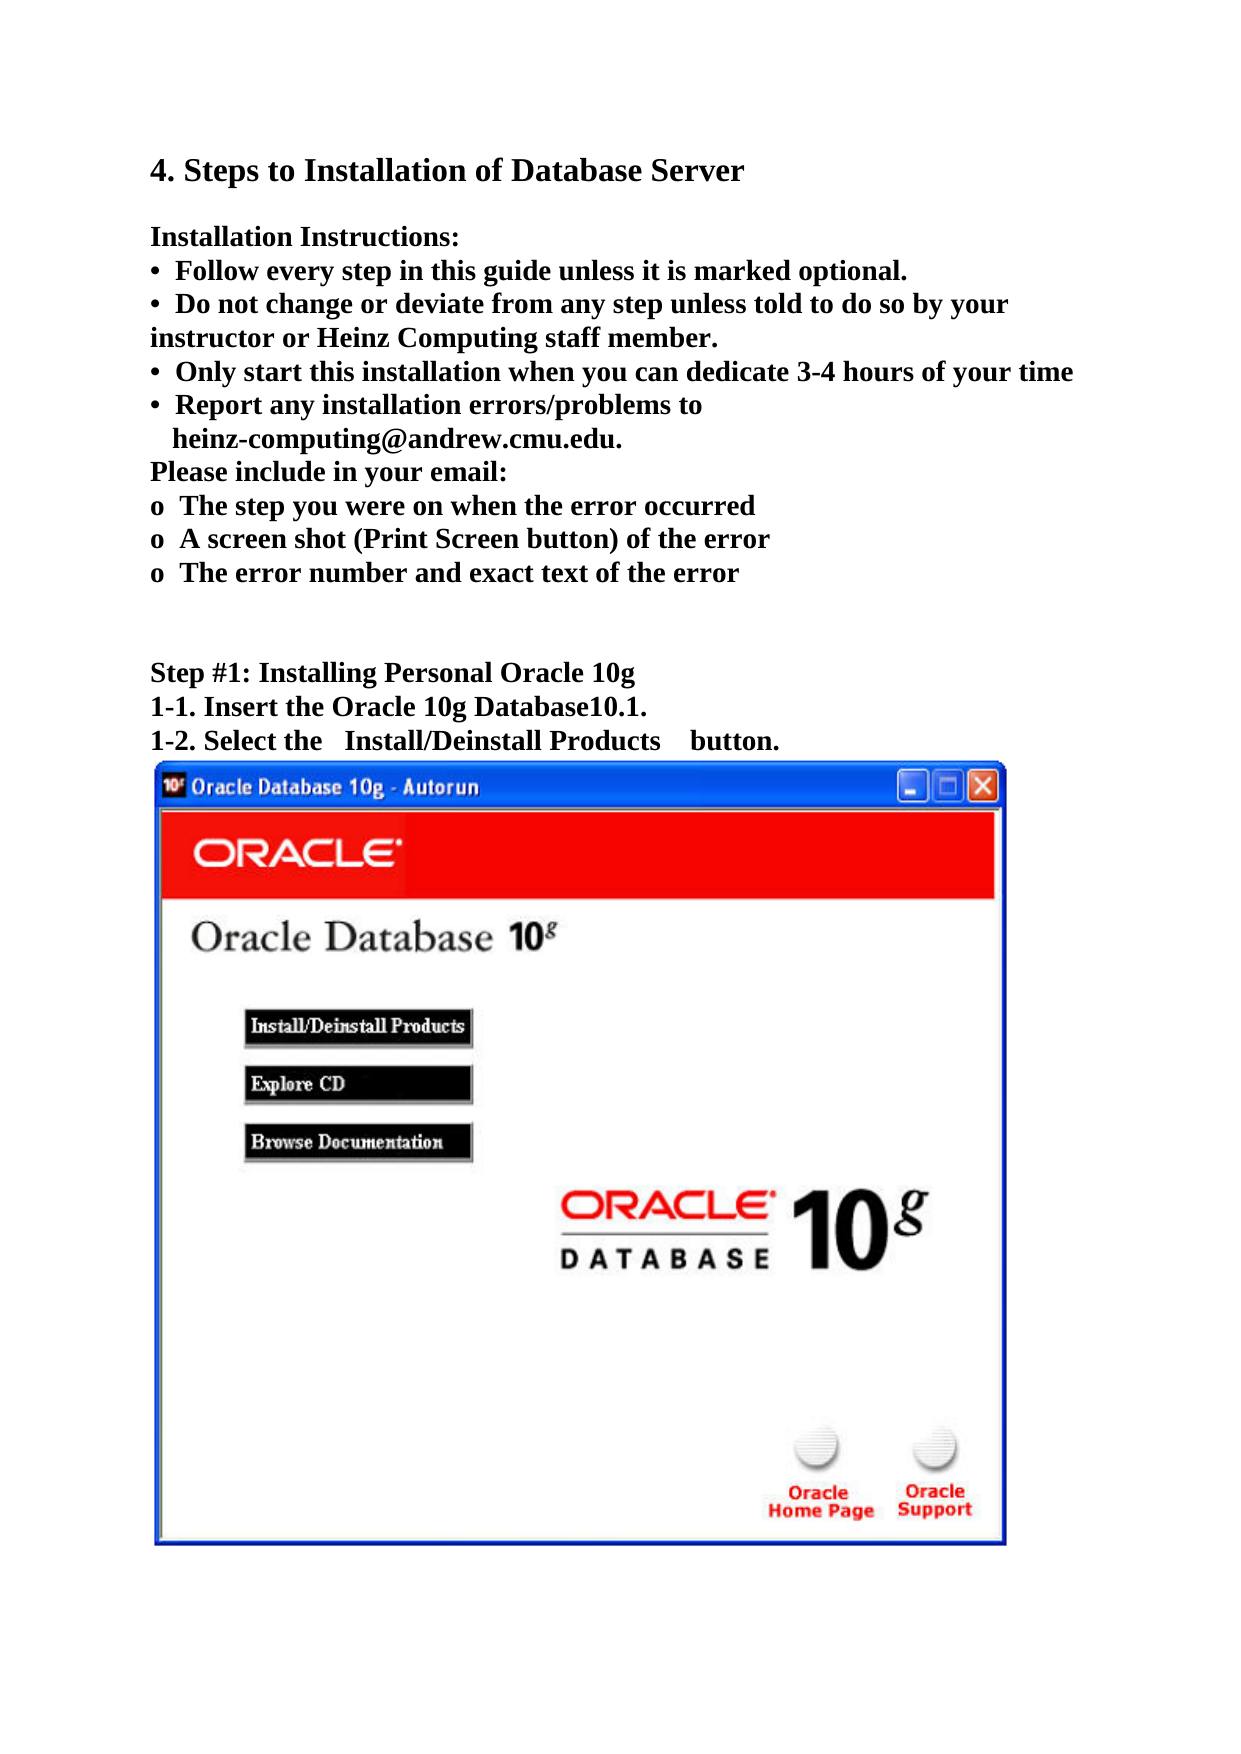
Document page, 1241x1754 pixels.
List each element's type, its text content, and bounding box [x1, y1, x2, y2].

text o The error number and exact text of the error [150, 555, 1090, 588]
text heinz-computing@andrew.cmu.edu. [150, 421, 1090, 454]
text Please include in your email: [150, 454, 1090, 488]
picture [150, 756, 1010, 1551]
text o The step you were on when the error occurred [150, 488, 1090, 521]
text • Do not change or deviate from any step unless told to do so by your [150, 287, 1090, 320]
text instructor or Heinz Computing staff member. [150, 320, 1090, 354]
text o A screen shot (Print Screen button) of the error [150, 521, 1090, 555]
text 4. Steps to Installation of Database Server [150, 150, 1090, 188]
text Step #1: Installing Personal Oracle 10g [150, 656, 1090, 689]
text Installation Instructions: [150, 219, 1090, 253]
text • Only start this installation when you can dedicate 3-4 hours of your time [150, 354, 1090, 387]
text • Follow every step in this guide unless it is marked optional. [150, 253, 1090, 287]
text 1-2. Select the Install/Deinstall Products button. [150, 723, 1090, 756]
text • Report any installation errors/problems to [150, 387, 1090, 421]
text 1-1. Insert the Oracle 10g Database10.1. [150, 689, 1090, 723]
